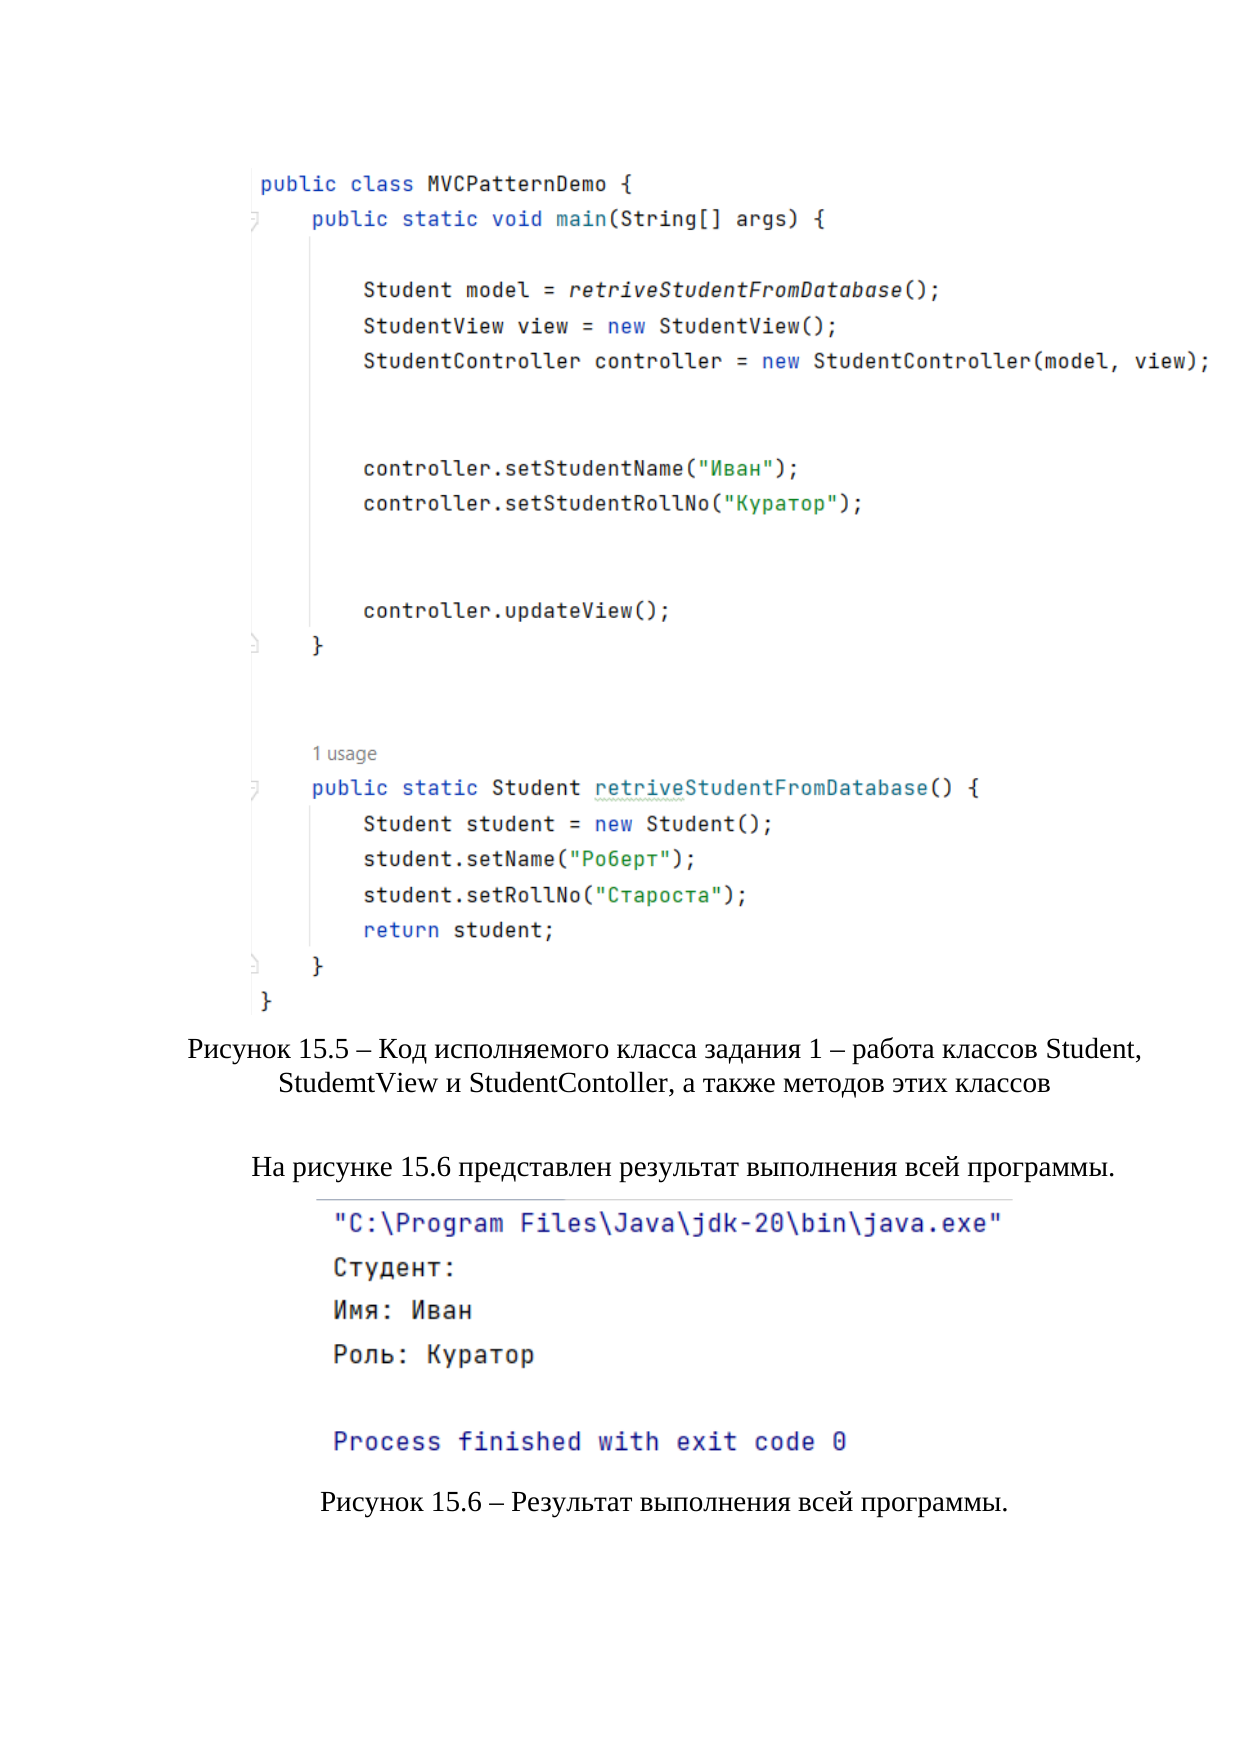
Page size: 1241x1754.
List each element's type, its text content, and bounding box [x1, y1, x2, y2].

picture [251, 168, 1226, 1015]
text Рисунок 15.6 – Результат выполнения всей программы. [177, 1484, 1152, 1517]
text На рисунке 15.6 представлен результат выполнения всей программы. [177, 1149, 1152, 1183]
picture [316, 1199, 1013, 1468]
text Рисунок 15.5 – Код исполняемого класса задания 1 – работа классов Student, StudemtView и StudentContoller, а также методов этих классов [177, 1032, 1152, 1099]
